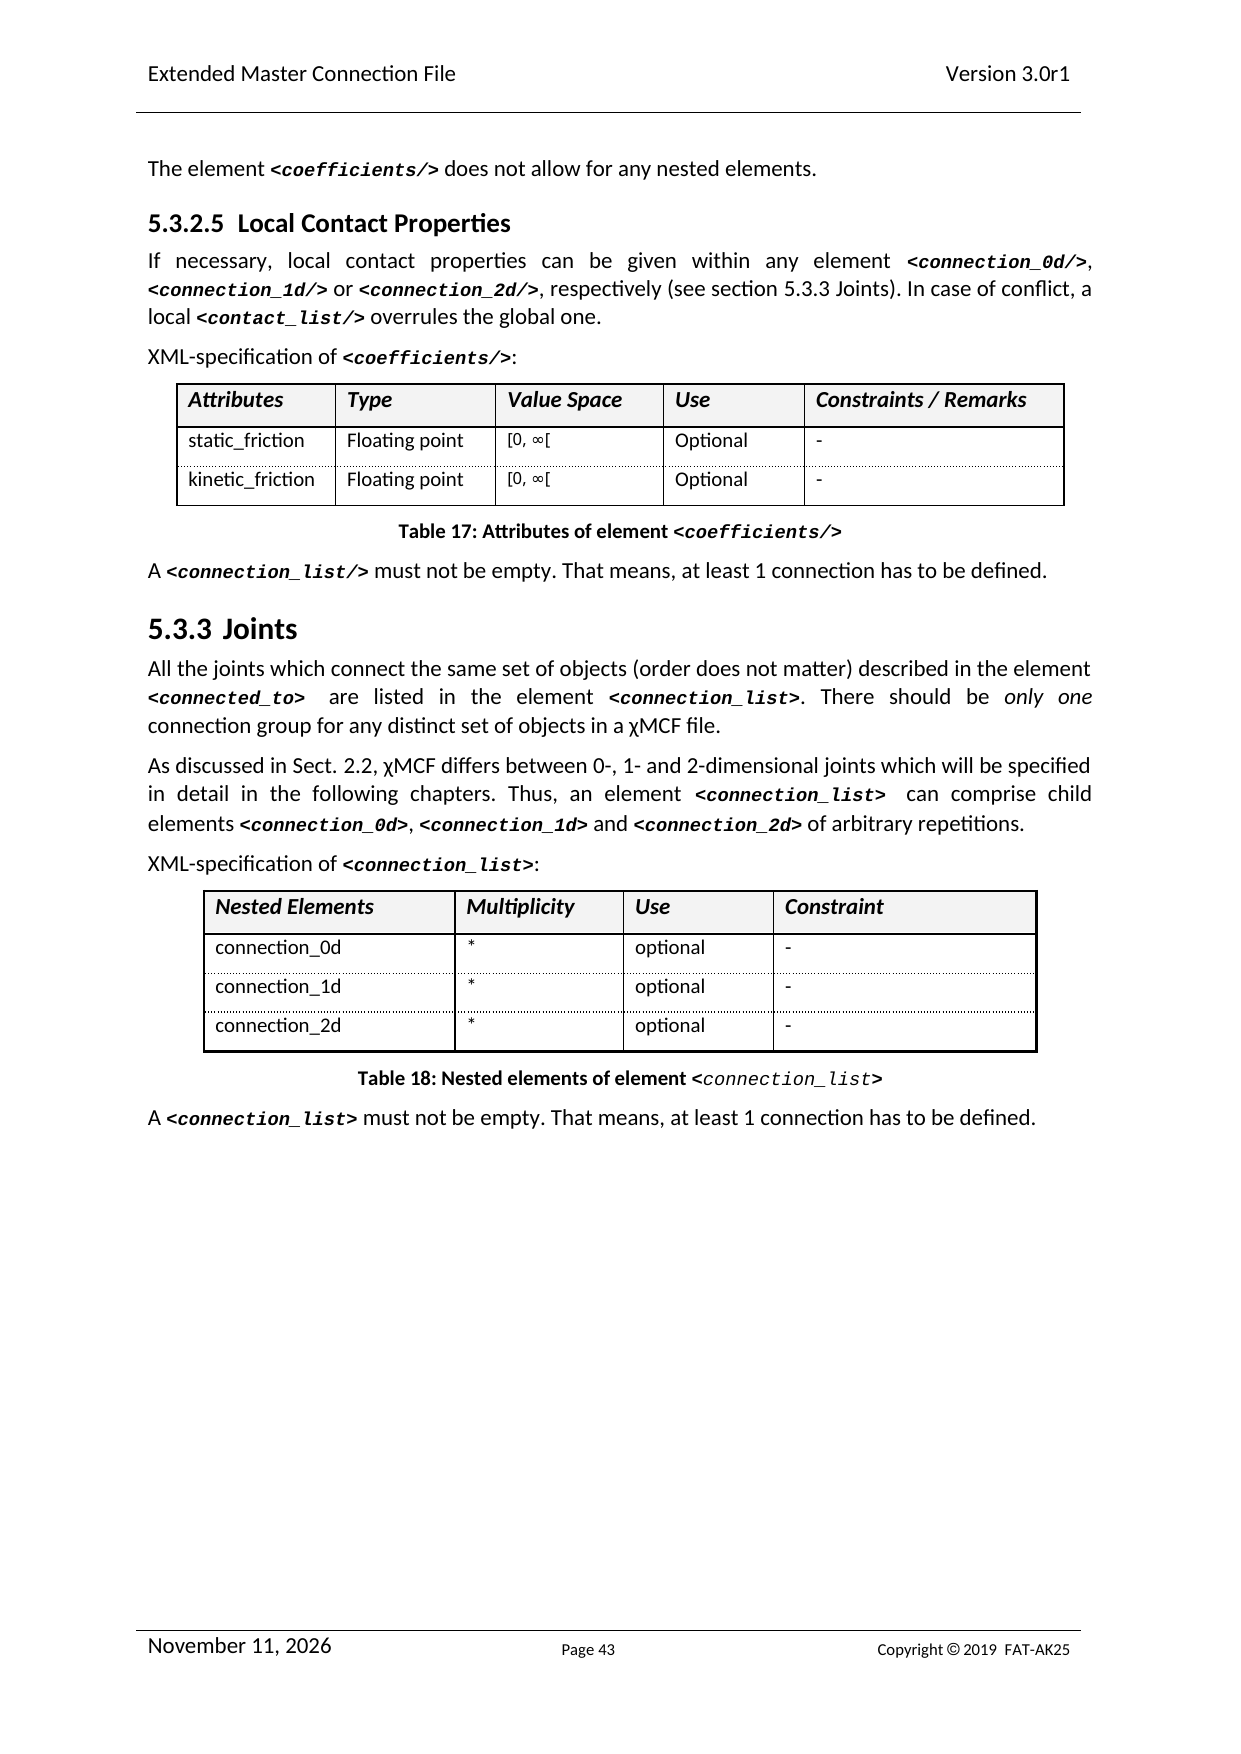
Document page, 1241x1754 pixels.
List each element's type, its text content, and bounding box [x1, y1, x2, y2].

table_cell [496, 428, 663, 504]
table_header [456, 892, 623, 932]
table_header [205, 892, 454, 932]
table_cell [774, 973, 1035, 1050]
text A <connection_list/> must not be empty. That means, at least 1 connection has to be defined. [148, 556, 1092, 584]
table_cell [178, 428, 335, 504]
text Table 17: Attributes of element <coefficients/> [148, 518, 1092, 544]
subtitle Joints [148, 609, 1092, 648]
text Table 18: Nested elements of element <connection_list> [148, 1065, 1092, 1091]
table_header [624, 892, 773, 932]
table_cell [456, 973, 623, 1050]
subtitle Local Contact Properties [148, 207, 1092, 240]
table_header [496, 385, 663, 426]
text XML-specification of <connection_list>: [148, 849, 1092, 877]
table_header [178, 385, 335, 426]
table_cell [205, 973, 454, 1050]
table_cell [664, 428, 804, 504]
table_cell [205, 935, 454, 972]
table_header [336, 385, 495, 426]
text The element <coefficients/> does not allow for any nested elements. [148, 154, 1092, 182]
text If necessary, local contact properties can be given within any element <connection_0d/>, <connection_1d/> or <connection_2d/>, respectively (see section 5.3.3 Joints). In case of conflict, a local <contact_list/> overrules the global one. [148, 246, 1092, 330]
text XML-specification of <coefficients/>: [148, 342, 1092, 371]
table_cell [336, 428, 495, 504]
text A <connection_list> must not be empty. That means, at least 1 connection has to be defined. [148, 1103, 1092, 1131]
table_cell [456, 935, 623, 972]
text As discussed in Sect. 2.2, χMCF differs between 0-, 1- and 2-dimensional joints which will be specified in detail in the following chapters. Thus, an element <connection_list> can comprise child elements <connection_0d>, <connection_1d> and <connection_2d> of arbitrary repetitions. [148, 752, 1092, 837]
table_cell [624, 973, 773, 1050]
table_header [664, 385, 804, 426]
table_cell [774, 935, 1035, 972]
text All the joints which connect the same set of objects (order does not matter) described in the element <connected_to> are listed in the element <connection_list>. There should be only one connection group for any distinct set of objects in a χMCF file. [148, 654, 1092, 739]
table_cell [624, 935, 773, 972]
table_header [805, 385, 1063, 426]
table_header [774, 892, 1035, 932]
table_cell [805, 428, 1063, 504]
